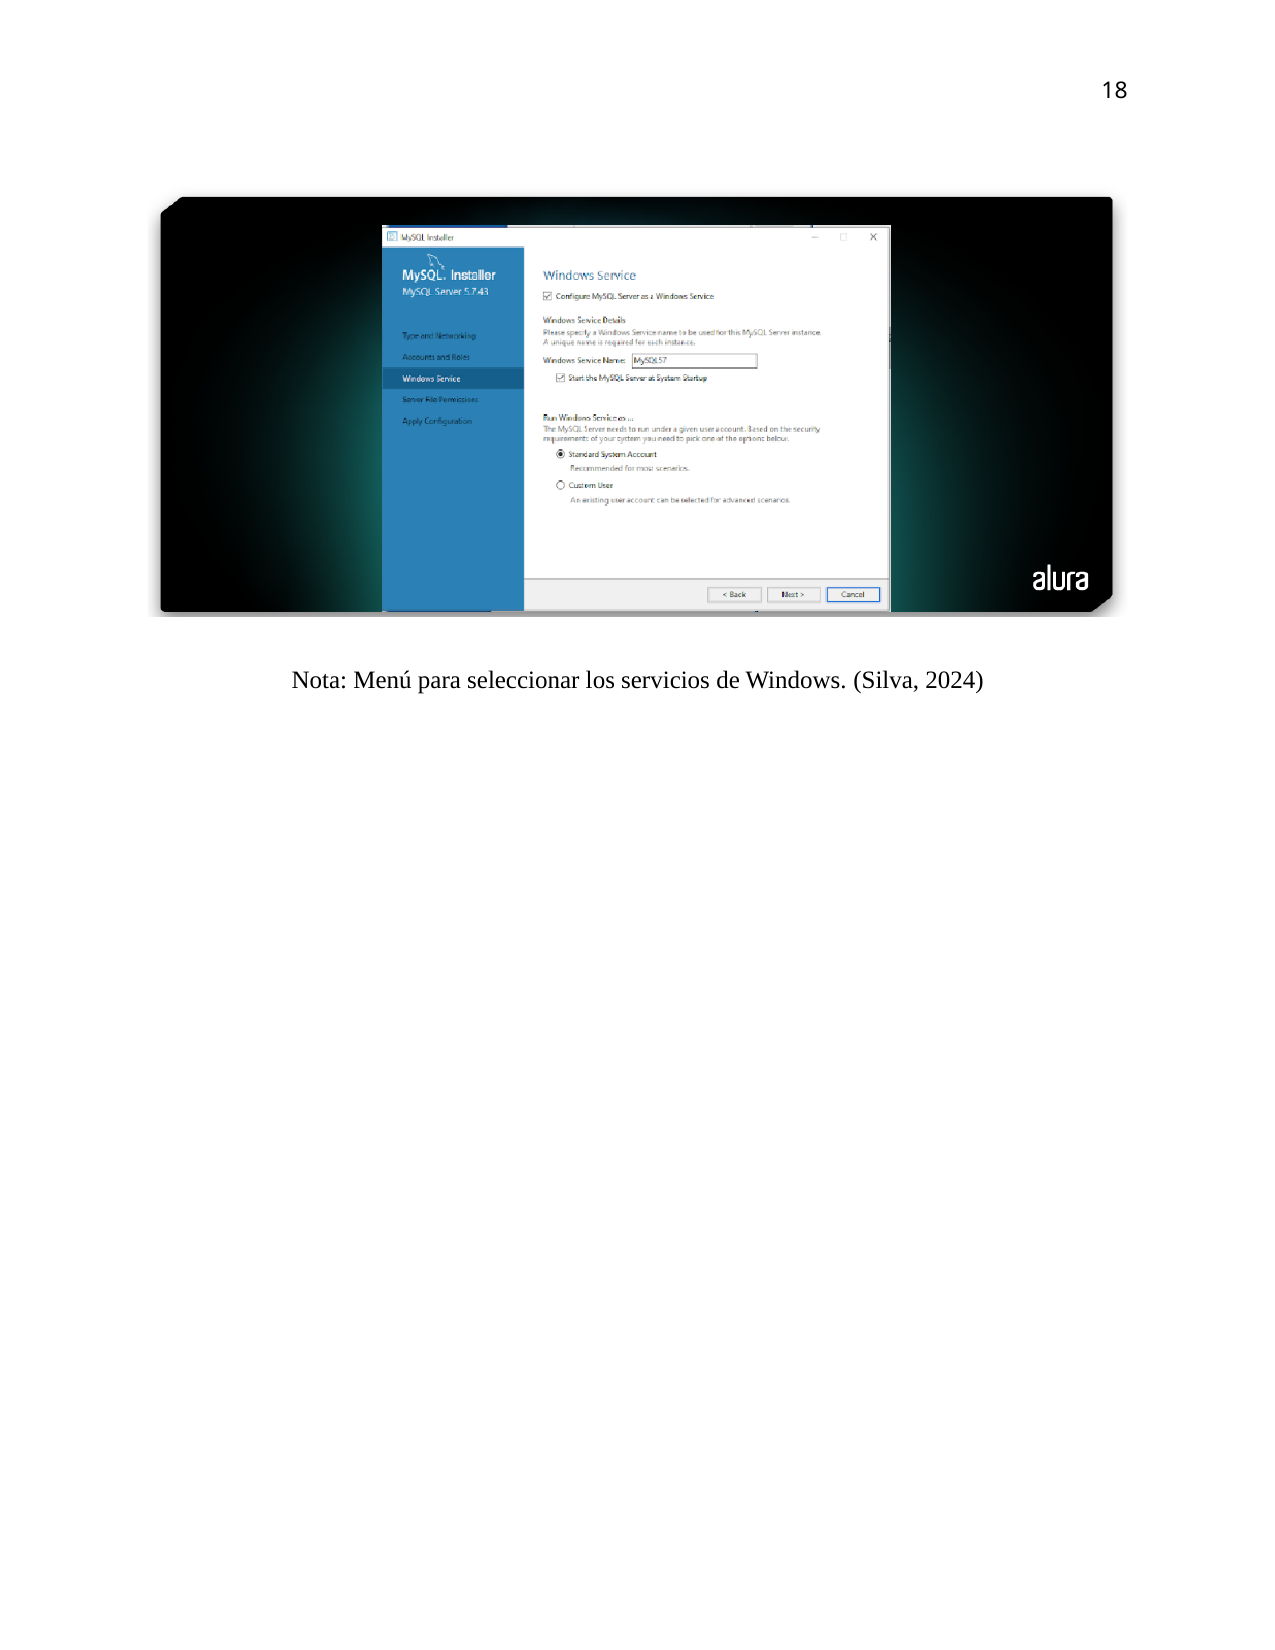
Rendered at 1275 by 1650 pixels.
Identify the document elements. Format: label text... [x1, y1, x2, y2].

picture [147, 180, 1128, 617]
text Nota: Menú para seleccionar los servicios de Windows. [148, 665, 1127, 693]
